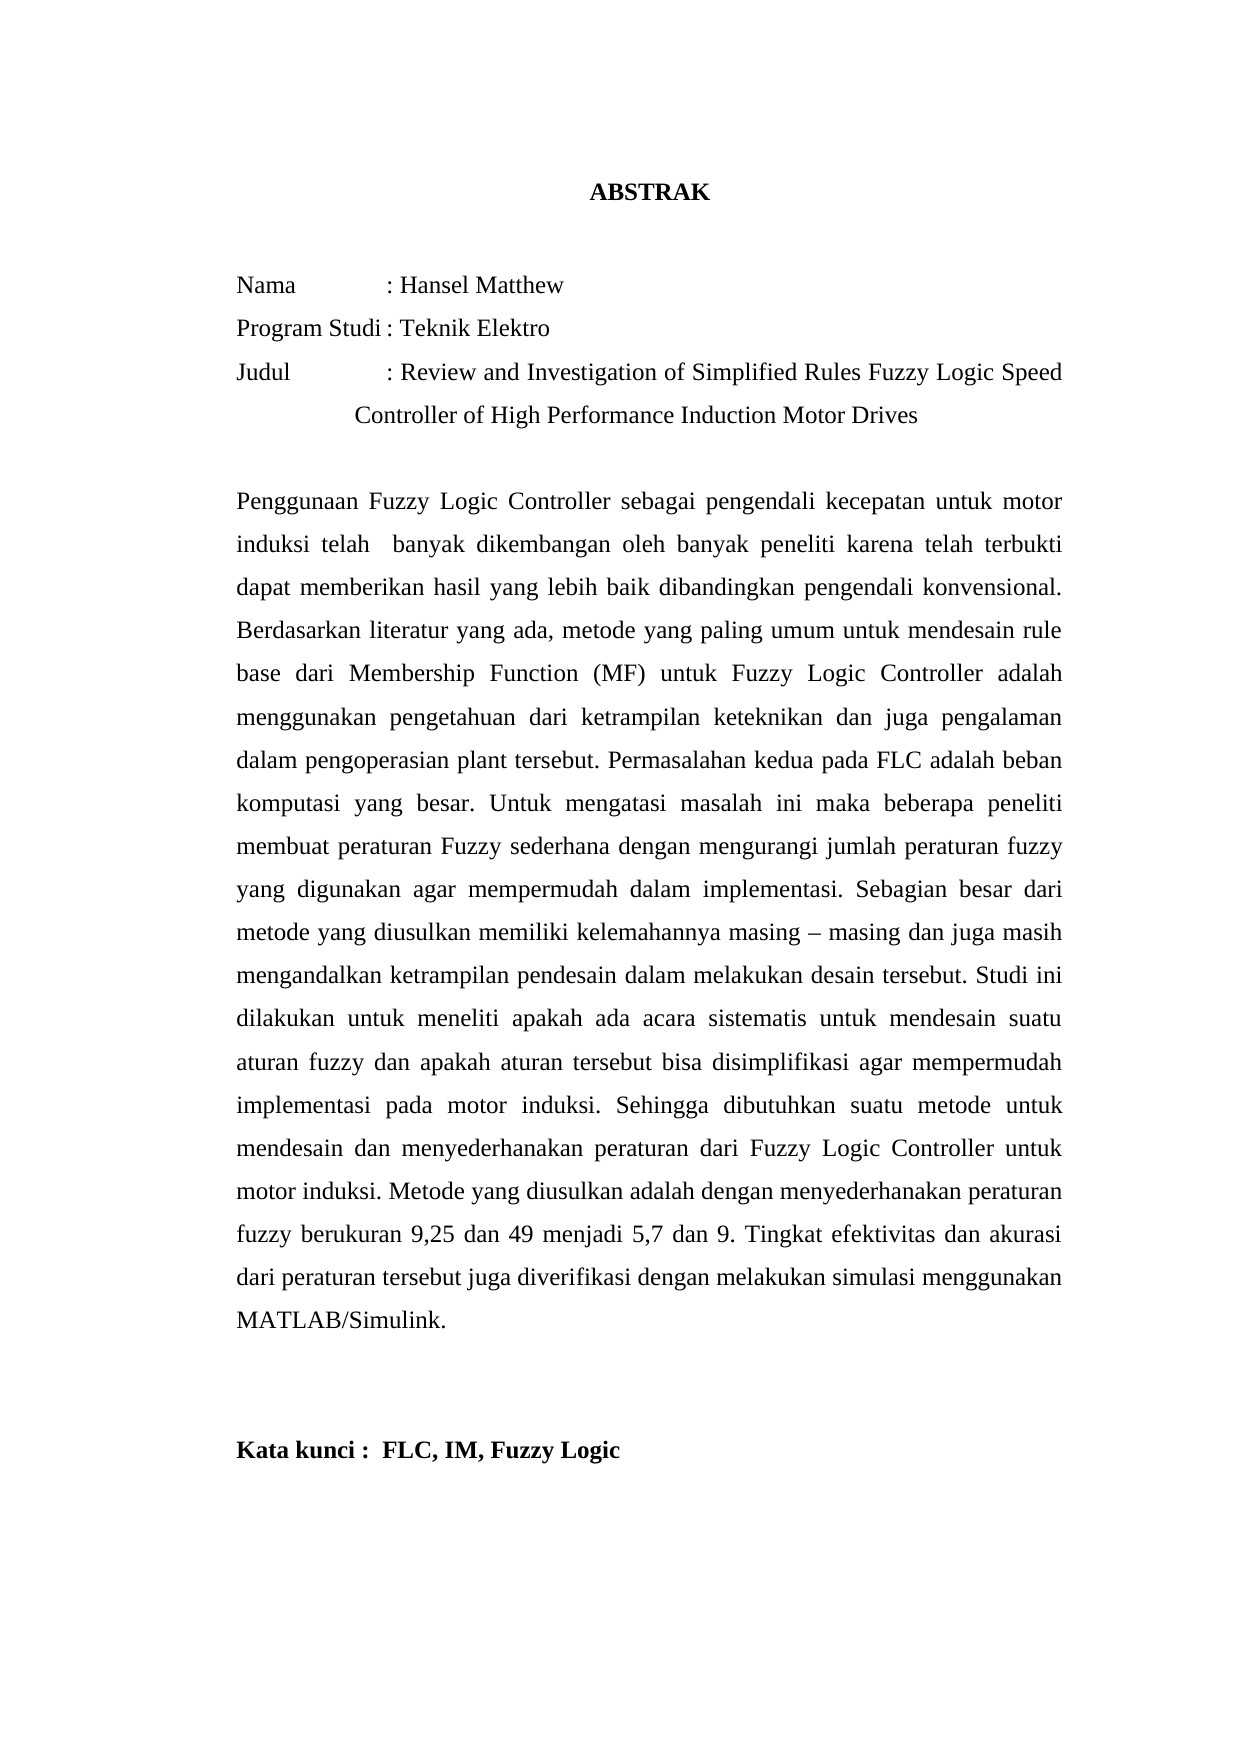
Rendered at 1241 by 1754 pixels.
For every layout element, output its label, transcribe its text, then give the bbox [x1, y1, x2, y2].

text Judul : Review and Investigation of Simplified Rules Fuzzy Logic Speed Controller of High Performance Induction Motor Drives [236, 357, 1063, 428]
text Penggunaan Fuzzy Logic Controller sebagai pengendali kecepatan untuk motor induksi telah banyak dikembangan oleh banyak peneliti karena telah terbukti dapat memberikan hasil yang lebih baik dibandingkan pengendali konvensional. Berdasarkan literatur yang ada, metode yang paling umum untuk mendesain rule base dari Membership Function (MF) untuk Fuzzy Logic Controller adalah menggunakan pengetahuan dari ketrampilan keteknikan dan juga pengalaman dalam pengoperasian plant tersebut. Permasalahan kedua pada FLC adalah beban komputasi yang besar. Untuk mengatasi masalah ini maka beberapa peneliti membuat peraturan Fuzzy sederhana dengan mengurangi jumlah peraturan fuzzy yang digunakan agar mempermudah dalam implementasi. Sebagian besar dari metode yang diusulkan memiliki kelemahannya masing – masing dan juga masih mengandalkan ketrampilan pendesain dalam melakukan desain tersebut. Studi ini dilakukan untuk meneliti apakah ada acara sistematis untuk mendesain suatu aturan fuzzy dan apakah aturan tersebut bisa disimplifikasi agar mempermudah implementasi pada motor induksi. Sehingga dibutuhkan suatu metode untuk mendesain dan menyederhanakan peraturan dari Fuzzy Logic Controller untuk motor induksi. Metode yang diusulkan adalah dengan menyederhanakan peraturan fuzzy berukuran 9,25 dan 49 menjadi 5,7 dan 9. Tingkat efektivitas dan akurasi dari peraturan tersebut juga diverifikasi dengan melakukan simulasi menggunakan MATLAB/Simulink. [236, 486, 1063, 1334]
text Kata kunci : FLC, IM, Fuzzy Logic [236, 1435, 1063, 1463]
text Program Studi : Teknik Elektro [236, 313, 1063, 342]
text Nama : Hansel Matthew [236, 270, 1063, 299]
subtitle ABSTRAK [236, 177, 1063, 206]
